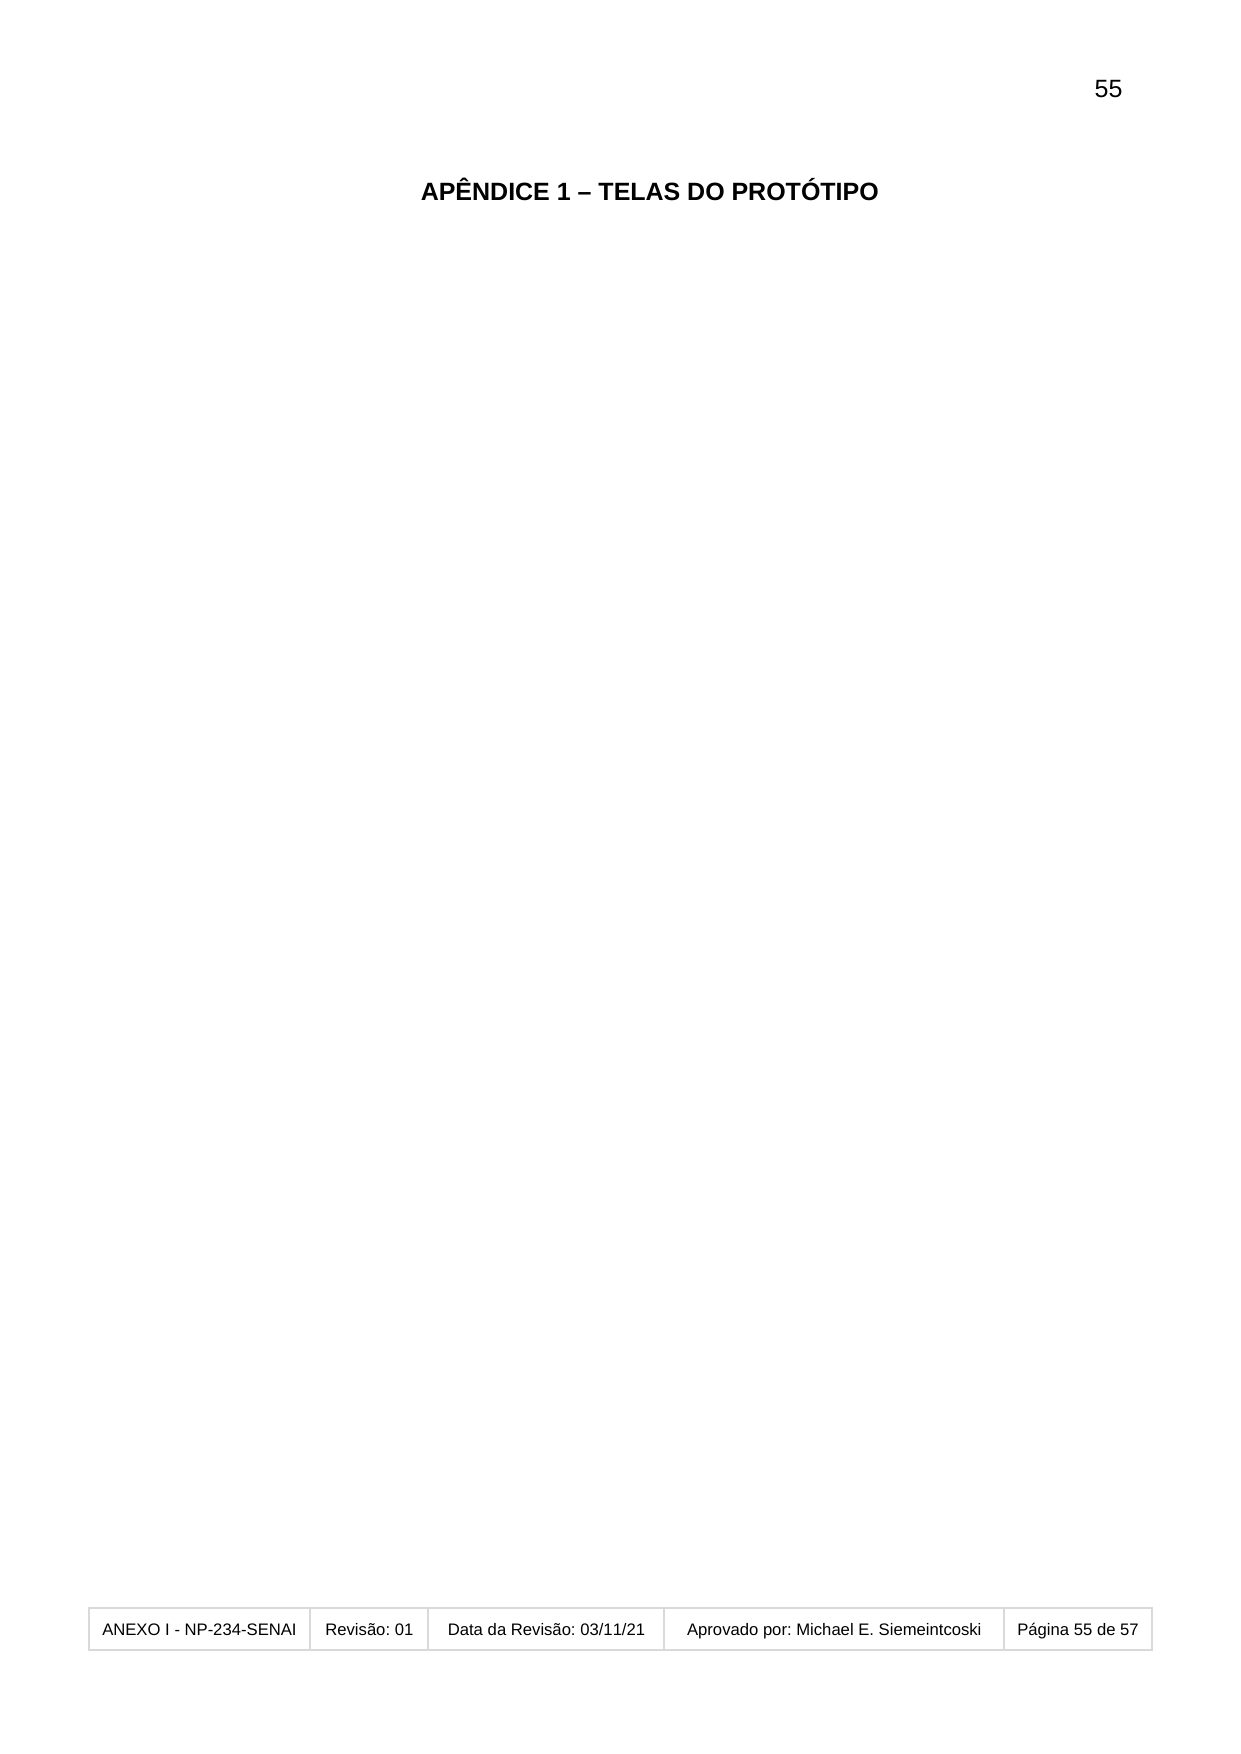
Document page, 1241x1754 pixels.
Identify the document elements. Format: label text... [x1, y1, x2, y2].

subtitle APÊNDICE 1 – Telas do Protótipo [177, 177, 1122, 206]
